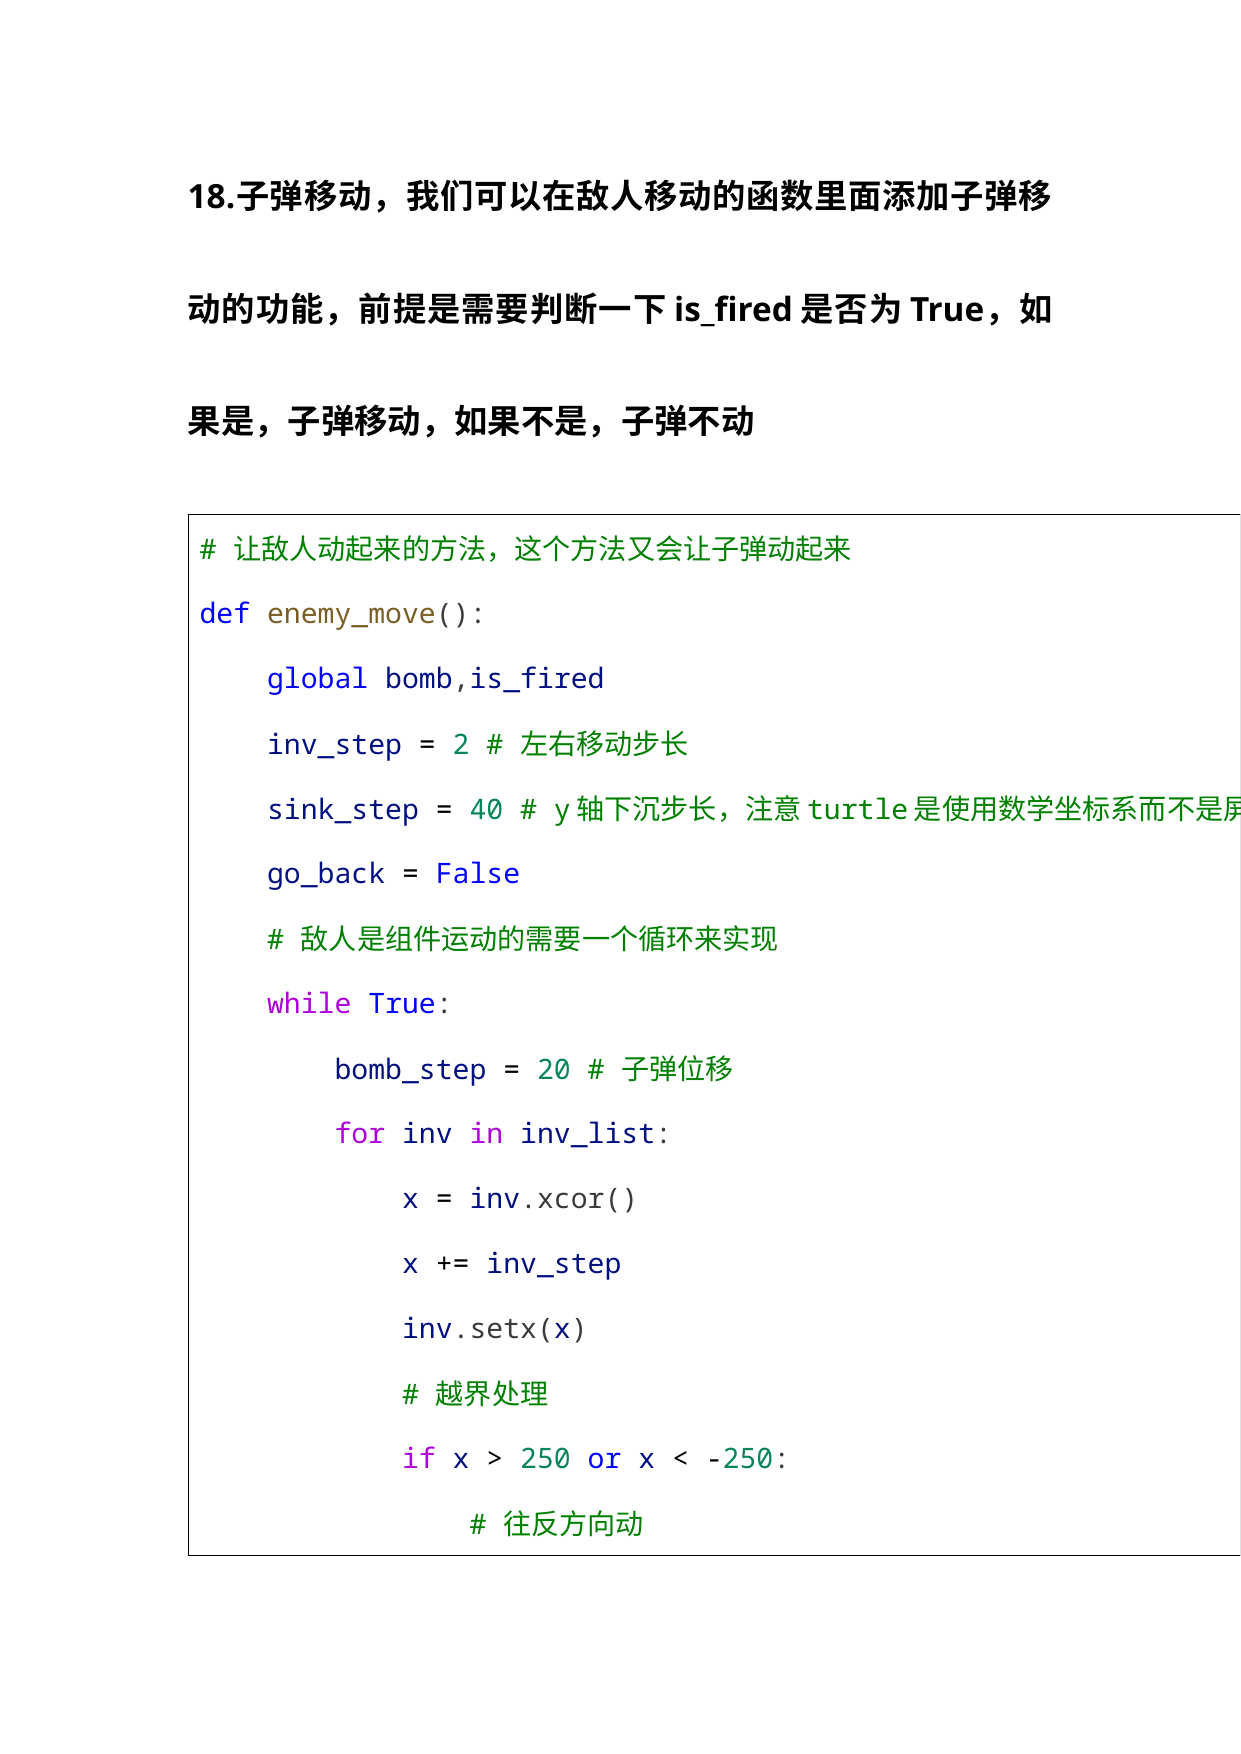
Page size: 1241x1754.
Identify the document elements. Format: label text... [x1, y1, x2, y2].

subtitle 18.子弹移动，我们可以在敌人移动的函数里面添加子弹移动的功能，前提是需要判断一下is_fired是否为True，如果是，子弹移动，如果不是，子弹不动 [187, 162, 1053, 452]
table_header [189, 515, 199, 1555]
